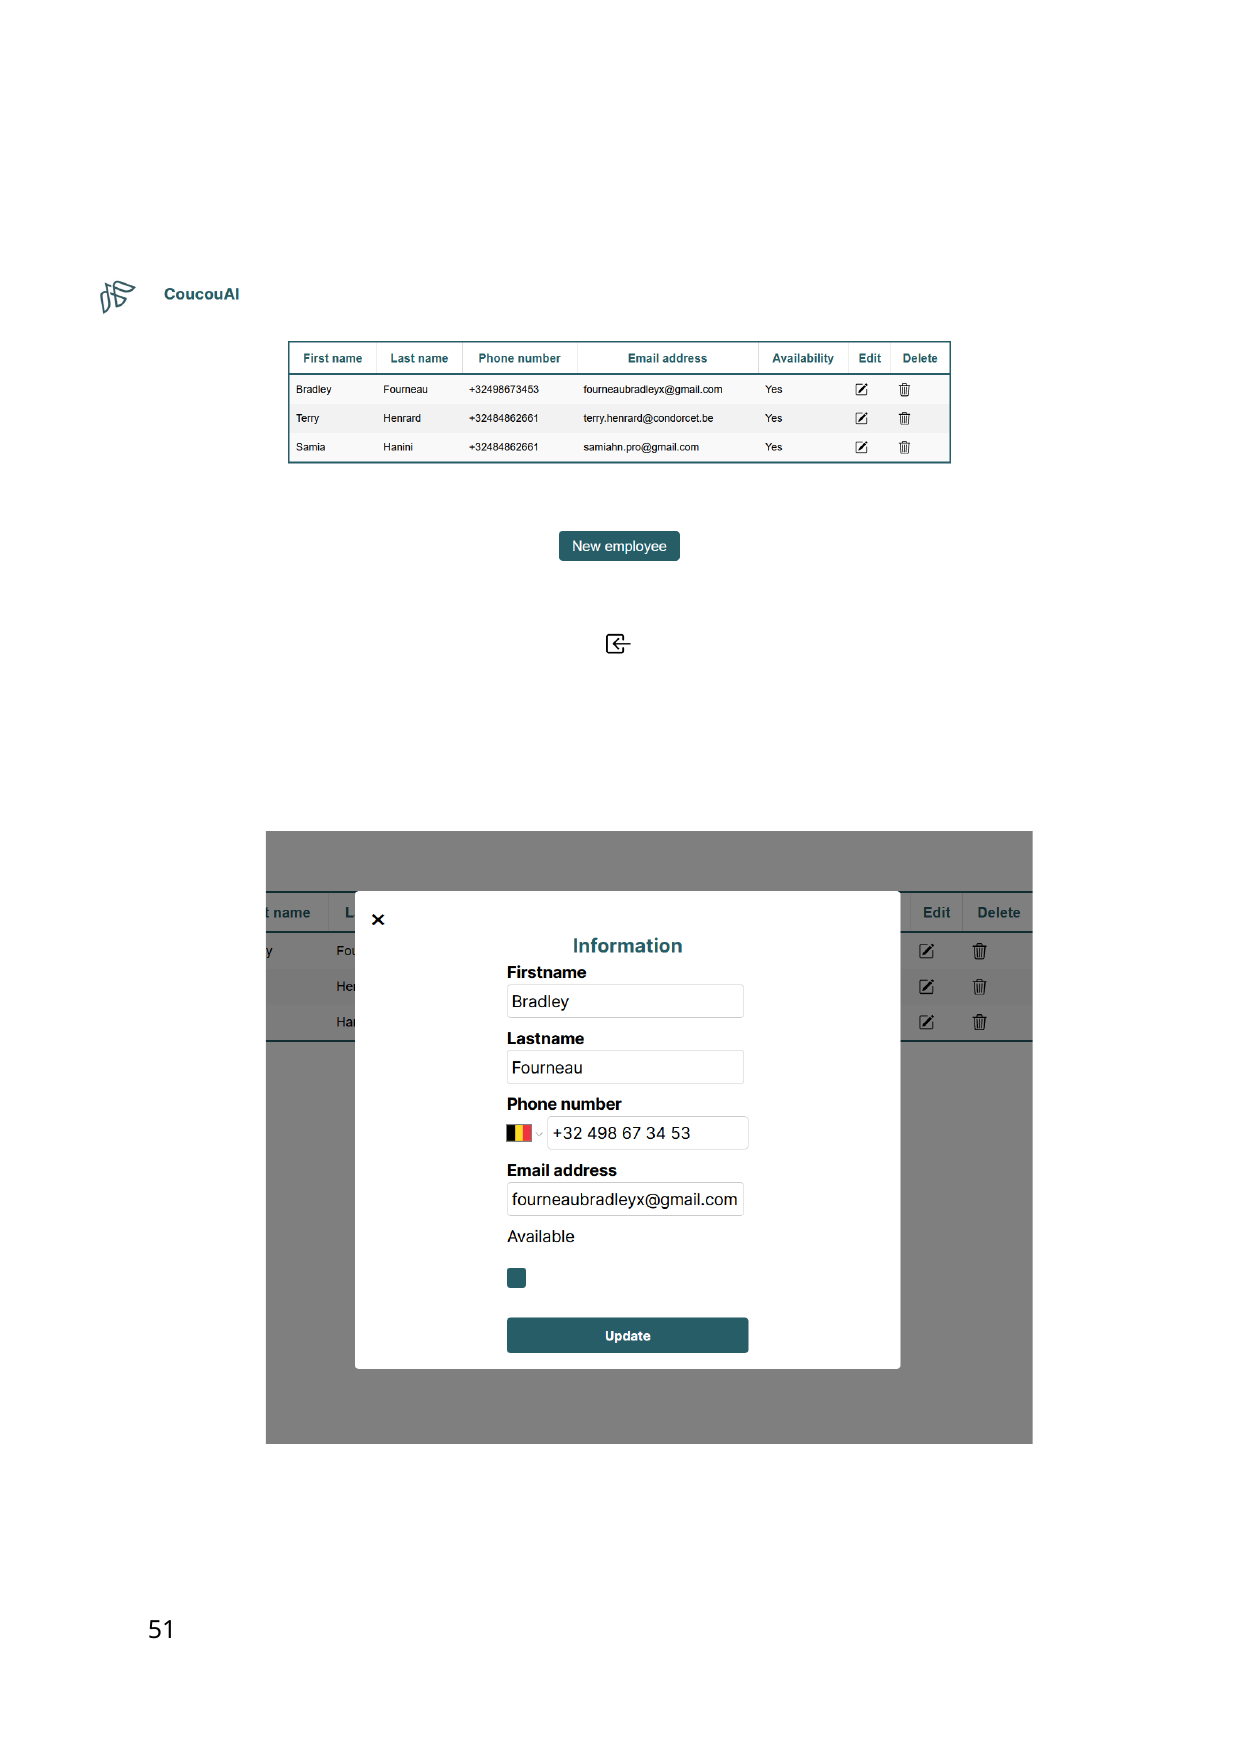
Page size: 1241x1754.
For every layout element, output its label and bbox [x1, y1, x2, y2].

picture [90, 262, 1154, 676]
picture [265, 831, 1033, 1444]
